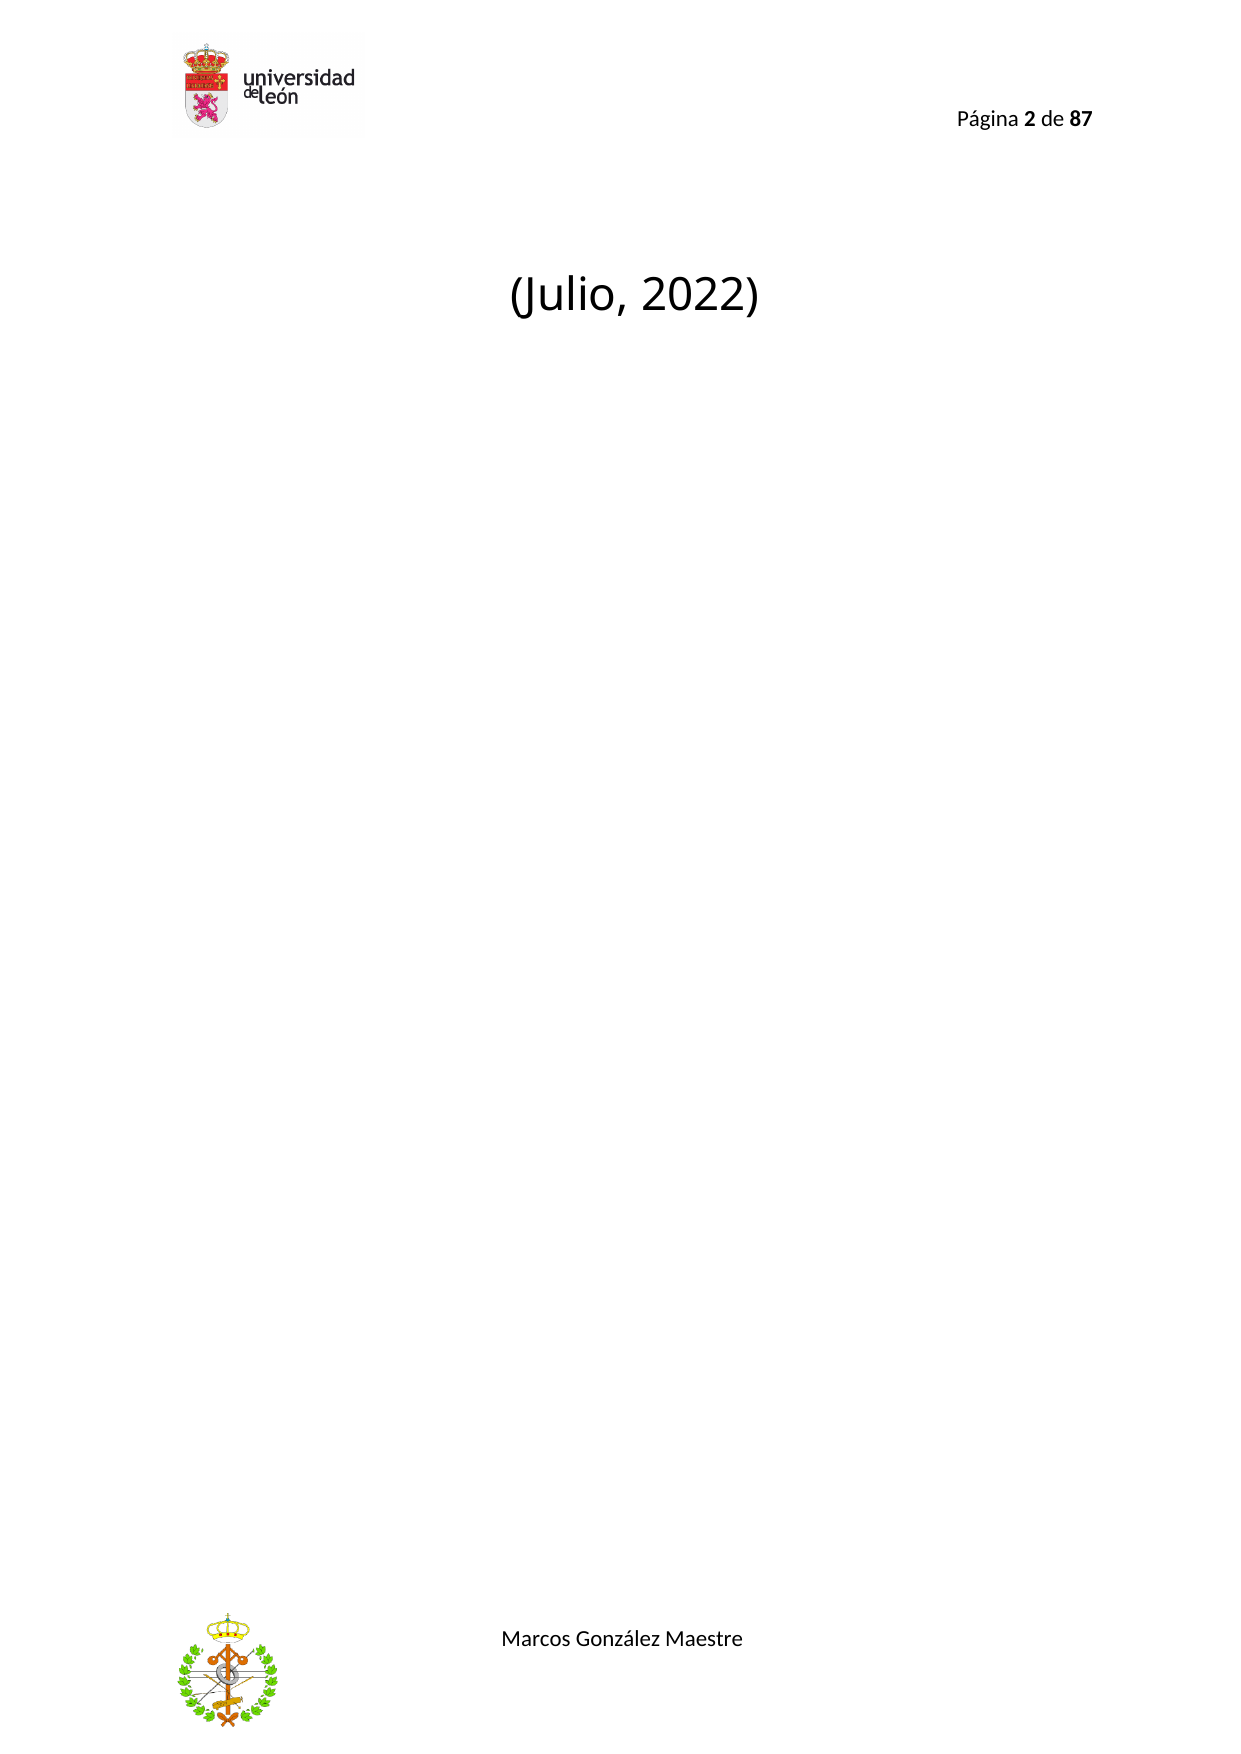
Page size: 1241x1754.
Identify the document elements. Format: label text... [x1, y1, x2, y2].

picture [177, 1613, 278, 1727]
text (Julio, 2022) [177, 261, 1092, 323]
picture [172, 32, 365, 138]
